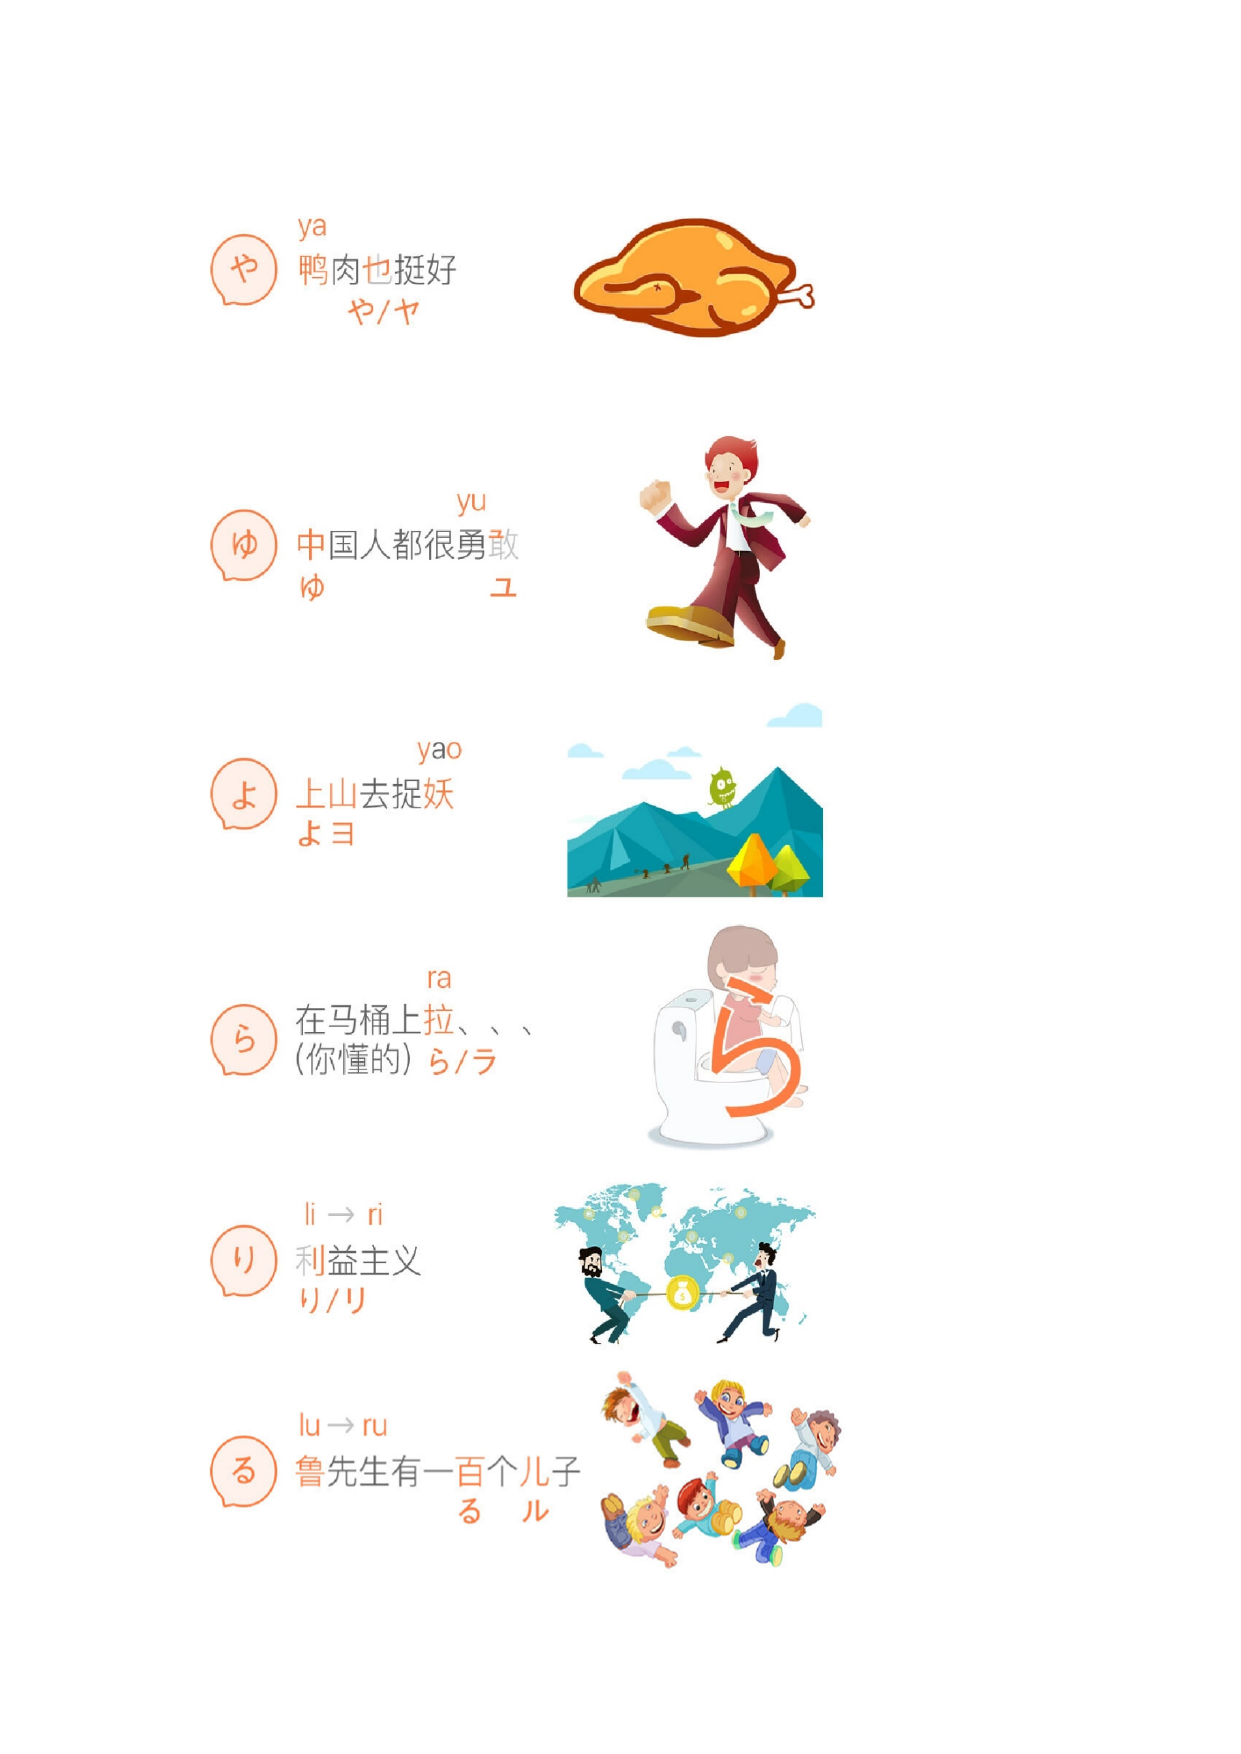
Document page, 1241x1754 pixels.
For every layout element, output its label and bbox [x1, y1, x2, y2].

picture [187, 1364, 857, 1577]
picture [187, 162, 857, 379]
picture [187, 1169, 856, 1357]
picture [187, 682, 857, 907]
picture [187, 422, 859, 667]
picture [187, 909, 856, 1155]
